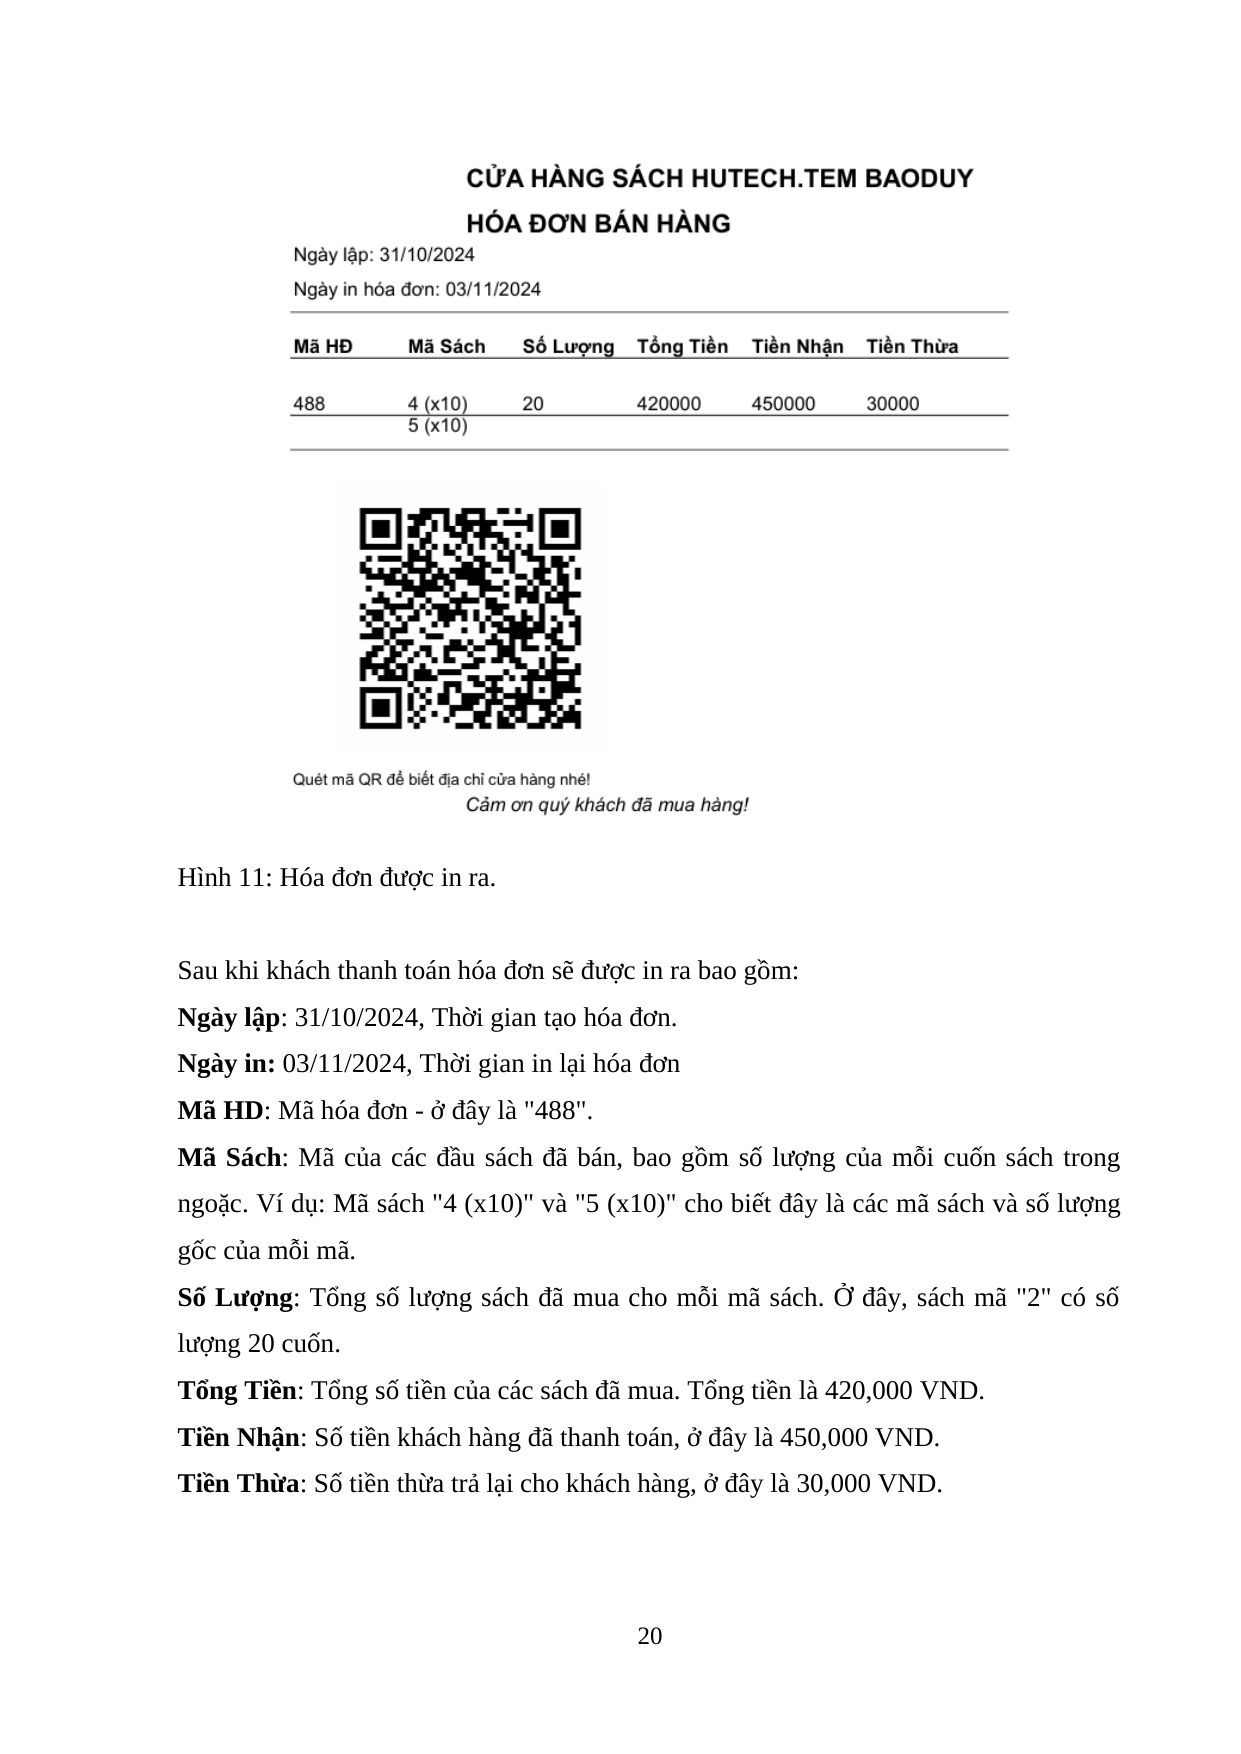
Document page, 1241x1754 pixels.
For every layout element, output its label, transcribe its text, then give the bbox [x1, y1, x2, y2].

text Số Lượng: Tổng số lượng sách đã mua cho mỗi mã sách. Ở đây, sách mã "2" có số lượng 20 cuốn. [177, 1281, 1122, 1358]
text Sau khi khách thanh toán hóa đơn sẽ được in ra bao gồm: Ngày lập: 31/10/2024, Thời gian tạo hóa đơn. [177, 954, 1122, 1032]
text Hình 11: Hóa đơn được in ra. [177, 861, 1122, 892]
text Mã Sách: Mã của các đầu sách đã bán, bao gồm số lượng của mỗi cuốn sách trong ngoặc. Ví dụ: Mã sách "4 (x10)" và "5 (x10)" cho biết đây là các mã sách và số lượng gốc của mỗi mã. [177, 1141, 1122, 1265]
text Tiền Thừa: Số tiền thừa trả lại cho khách hàng, ở đây là 30,000 VND. [177, 1467, 1122, 1498]
picture [177, 118, 1123, 847]
text Ngày in: 03/11/2024, Thời gian in lại hóa đơn [177, 1047, 1122, 1078]
text Tổng Tiền: Tổng số tiền của các sách đã mua. Tổng tiền là 420,000 VND. [177, 1374, 1122, 1405]
text Tiền Nhận: Số tiền khách hàng đã thanh toán, ở đây là 450,000 VND. [177, 1421, 1122, 1452]
text Mã HD: Mã hóa đơn - ở đây là "488". [177, 1094, 1122, 1125]
